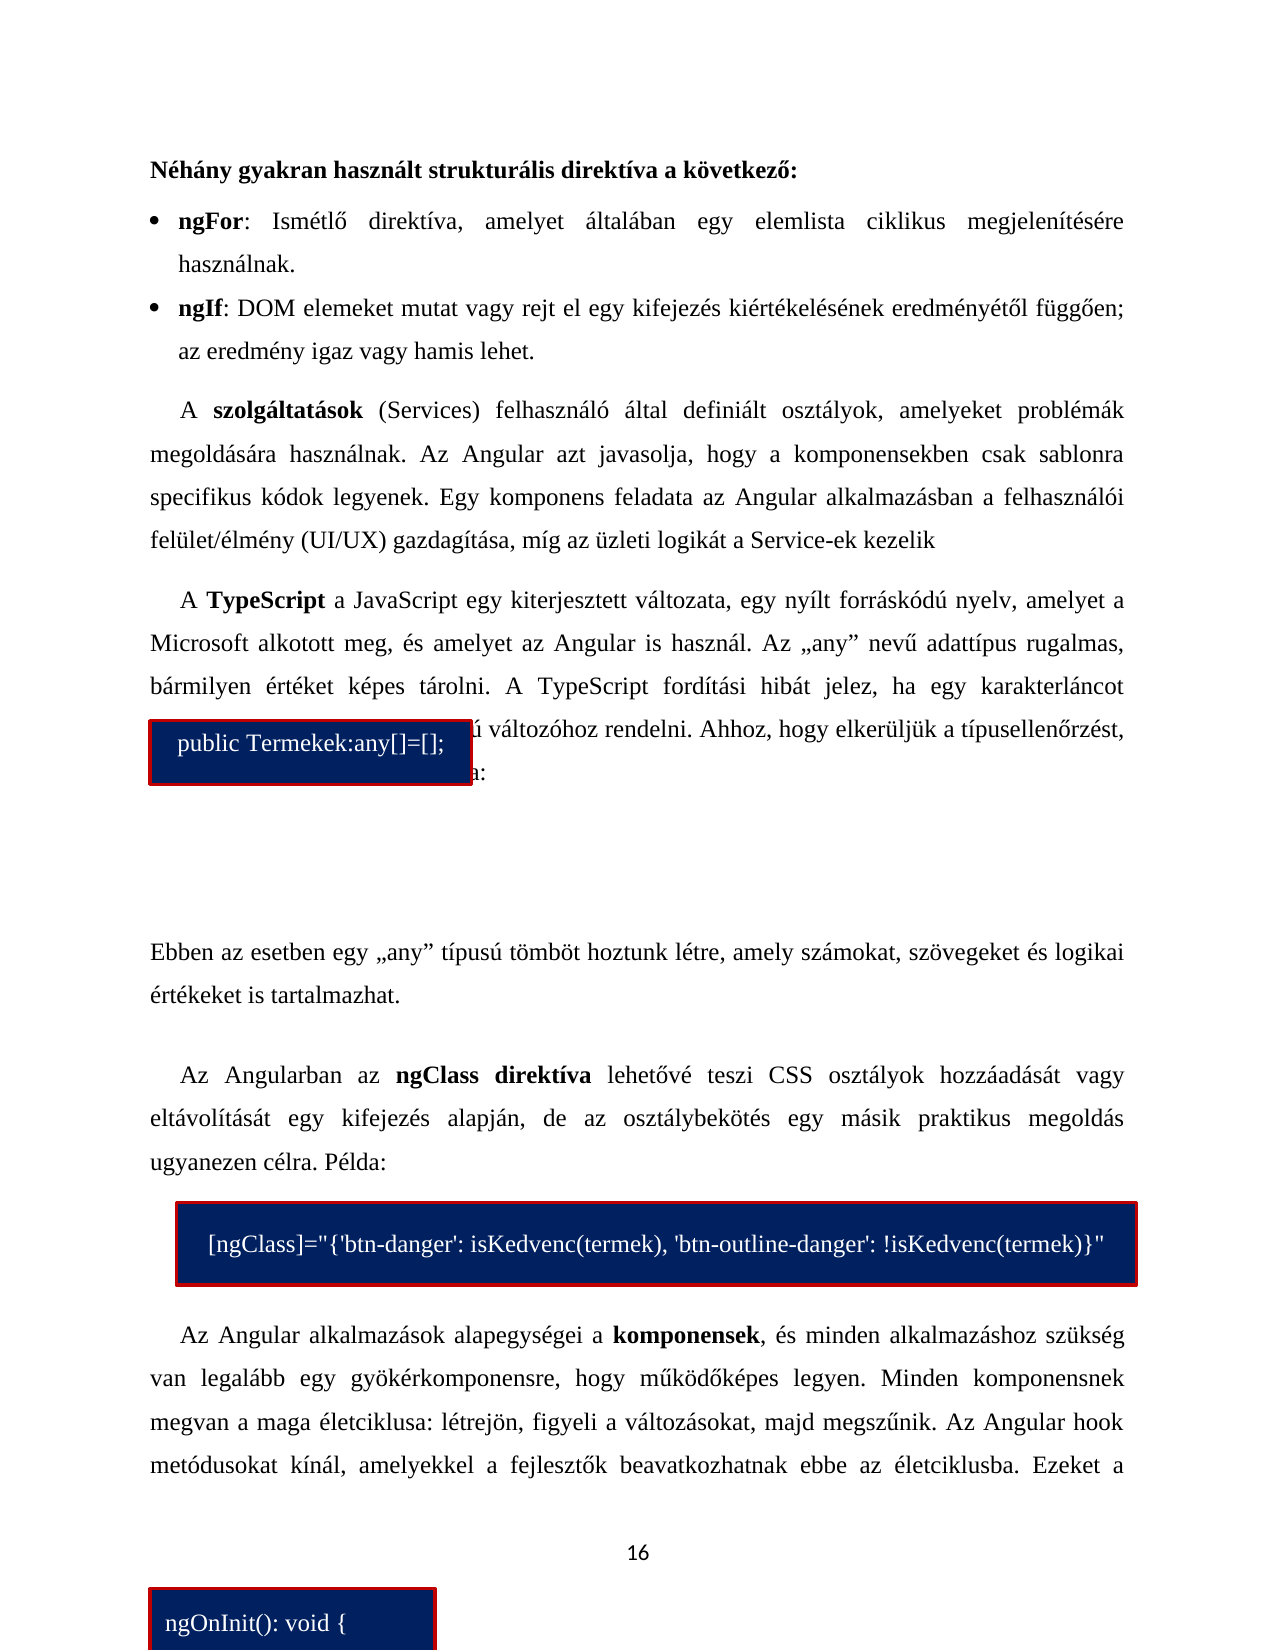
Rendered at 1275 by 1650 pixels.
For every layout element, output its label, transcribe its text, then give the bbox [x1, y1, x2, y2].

list ngFor: Ismétlő direktíva, amelyet általában egy elemlista ciklikus megjelenítésére használnak. [150, 206, 1125, 278]
text Ebben az esetben egy „any” típusú tömböt hoztunk létre, amely számokat, szövegeket és logikai értékeket is tartalmazhat. [150, 937, 1125, 1008]
text Az Angularban az ngClass direktíva lehetővé teszi CSS osztályok hozzáadását vagy eltávolítását egy kifejezés alapján, de az osztálybekötés egy másik praktikus megoldás ugyanezen célra. Példa: [150, 1060, 1125, 1175]
text A szolgáltatások (Services) felhasználó által definiált osztályok, amelyeket problémák megoldására használnak. Az Angular azt javasolja, hogy a komponensekben csak sablonra specifikus kódok legyenek. Egy komponens feladata az Angular alkalmazásban a felhasználói felület/élmény (UI/UX) gazdagítása, míg az üzleti logikát a Service-ek kezelik [150, 396, 1125, 554]
list ngIf: DOM elemeket mutat vagy rejt el egy kifejezés kiértékelésének eredményétől függően; az eredmény igaz vagy hamis lehet. [150, 293, 1125, 364]
text Néhány gyakran használt strukturális direktíva a következő: [150, 155, 1125, 184]
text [150, 1320, 1125, 1478]
text A TypeScript a JavaScript egy kiterjesztett változata, egy nyílt forráskódú nyelv, amelyet a Microsoft alkotott meg, és amelyet az Angular is használ. Az „any” nevű adattípus rugalmas, bármilyen értéket képes tárolni. A TypeScript fordítási hibát jelez, ha egy karakterláncot próbálunk egy egész szám típusú változóhoz rendelni. Ahhoz, hogy elkerüljük a típusellenőrzést, az „any” típust használtuk. Példa: [150, 585, 1125, 786]
